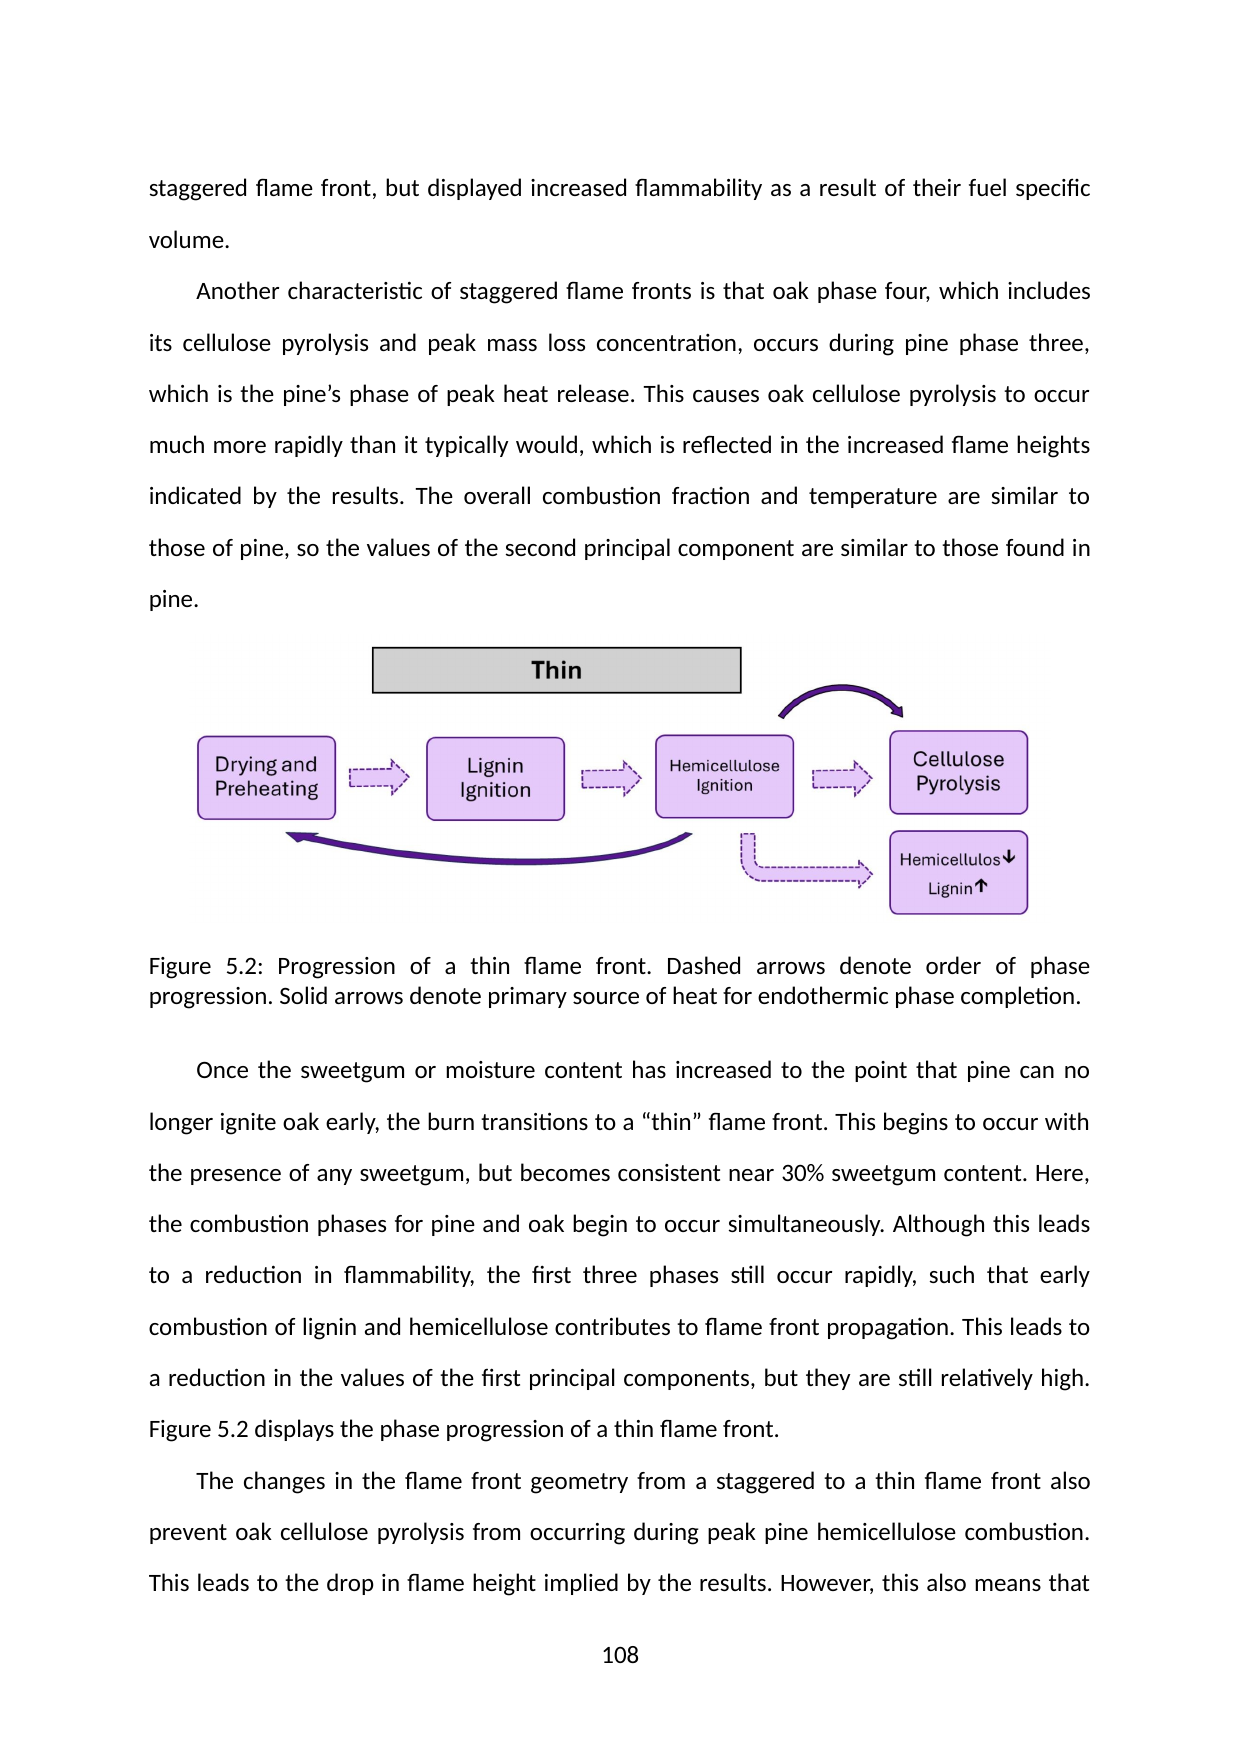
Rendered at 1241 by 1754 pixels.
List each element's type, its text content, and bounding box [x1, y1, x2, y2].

picture [188, 634, 1052, 923]
text Once the sweetgum or moisture content has increased to the point that pine can no longer ignite oak early, the burn transitions to a “thin” flame front. This begins to occur with the presence of any sweetgum, but becomes consistent near 30% sweetgum content. Here, the combustion phases for pine and oak begin to occur simultaneously. Although this leads to a reduction in flammability, the first three phases still occur rapidly, such that early combustion of lignin and hemicellulose contributes to flame front propagation. This leads to a reduction in the values of the first principal components, but they are still relatively high. Figure 5.2 displays the phase progression of a thin flame front. [148, 1054, 1092, 1444]
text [148, 172, 1092, 254]
text Another characteristic of staggered flame fronts is that oak phase four, which includes its cellulose pyrolysis and peak mass loss concentration, occurs during pine phase three, which is the pine’s phase of peak heat release. This causes oak cellulose pyrolysis to occur much more rapidly than it typically would, which is reflected in the increased flame heights indicated by the results. The overall combustion fraction and temperature are similar to those of pine, so the values of the second principal component are similar to those found in pine. [148, 276, 1092, 613]
text Figure 5.2: Progression of a thin flame front. Dashed arrows denote order of phase progression. Solid arrows denote primary source of heat for endothermic phase completion. [148, 950, 1092, 1010]
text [148, 1465, 1092, 1598]
